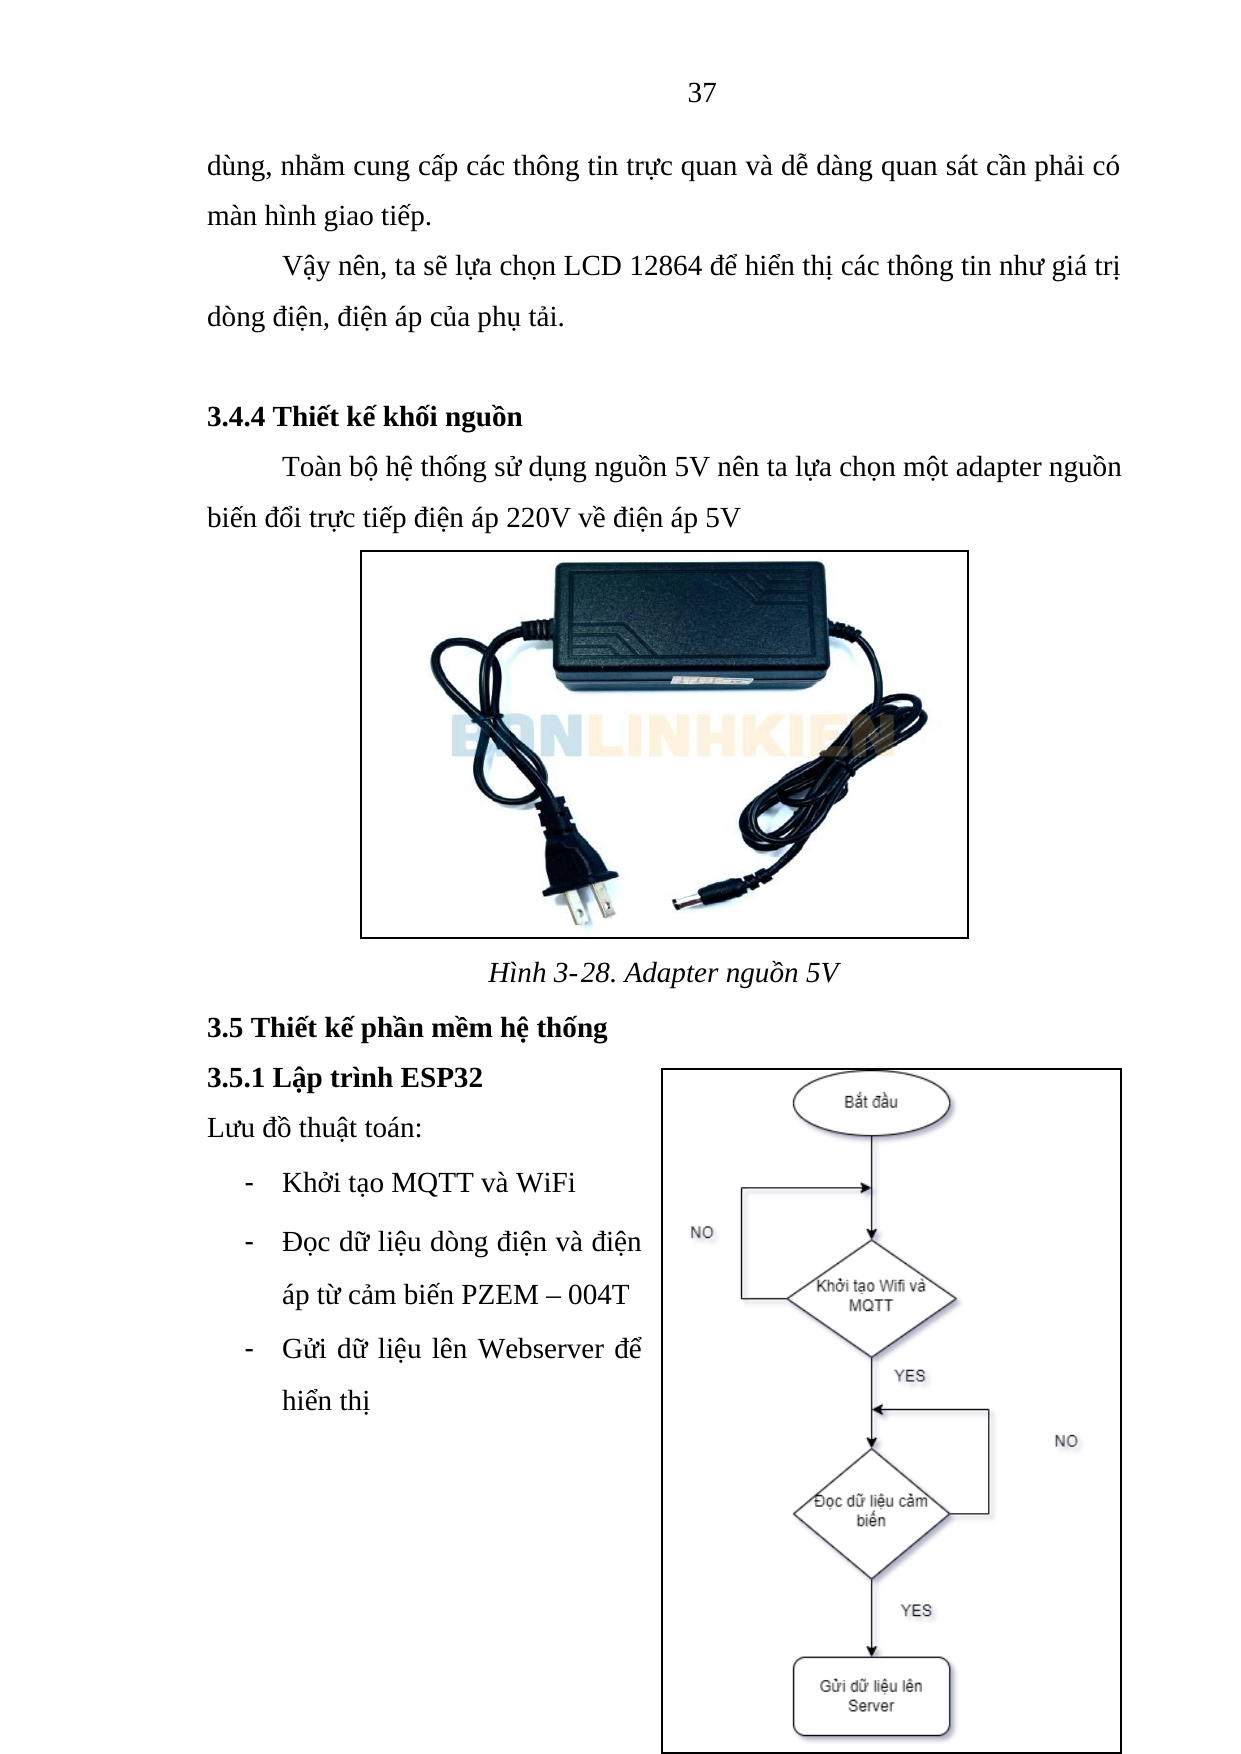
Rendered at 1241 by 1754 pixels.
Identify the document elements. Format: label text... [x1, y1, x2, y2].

subtitle Thiết kế khối nguồn [207, 399, 1122, 433]
text Vậy nên, ta sẽ lựa chọn LCD 12864 để hiển thị các thông tin như giá trị dòng điện, điện áp của phụ tải. [207, 248, 1122, 332]
subtitle Thiết kế phần mềm hệ thống [207, 1010, 1122, 1043]
text Lưu đồ thuật toán: [207, 1111, 661, 1144]
picture [362, 552, 967, 937]
subtitle Lập trình ESP32 [207, 1060, 1122, 1094]
list Đọc dữ liệu dòng điện và điện áp từ cảm biến PZEM – 004T [244, 1220, 661, 1310]
list Khởi tạo MQTT và WiFi [244, 1161, 661, 1201]
list Gửi dữ liệu lên Webserver để hiển thị [244, 1327, 661, 1417]
picture [663, 1070, 1120, 1752]
text Toàn bộ hệ thống sử dụng nguồn 5V nên ta lựa chọn một adapter nguồn biến đổi trực tiếp điện áp 220V về điện áp 5V [207, 449, 1122, 533]
